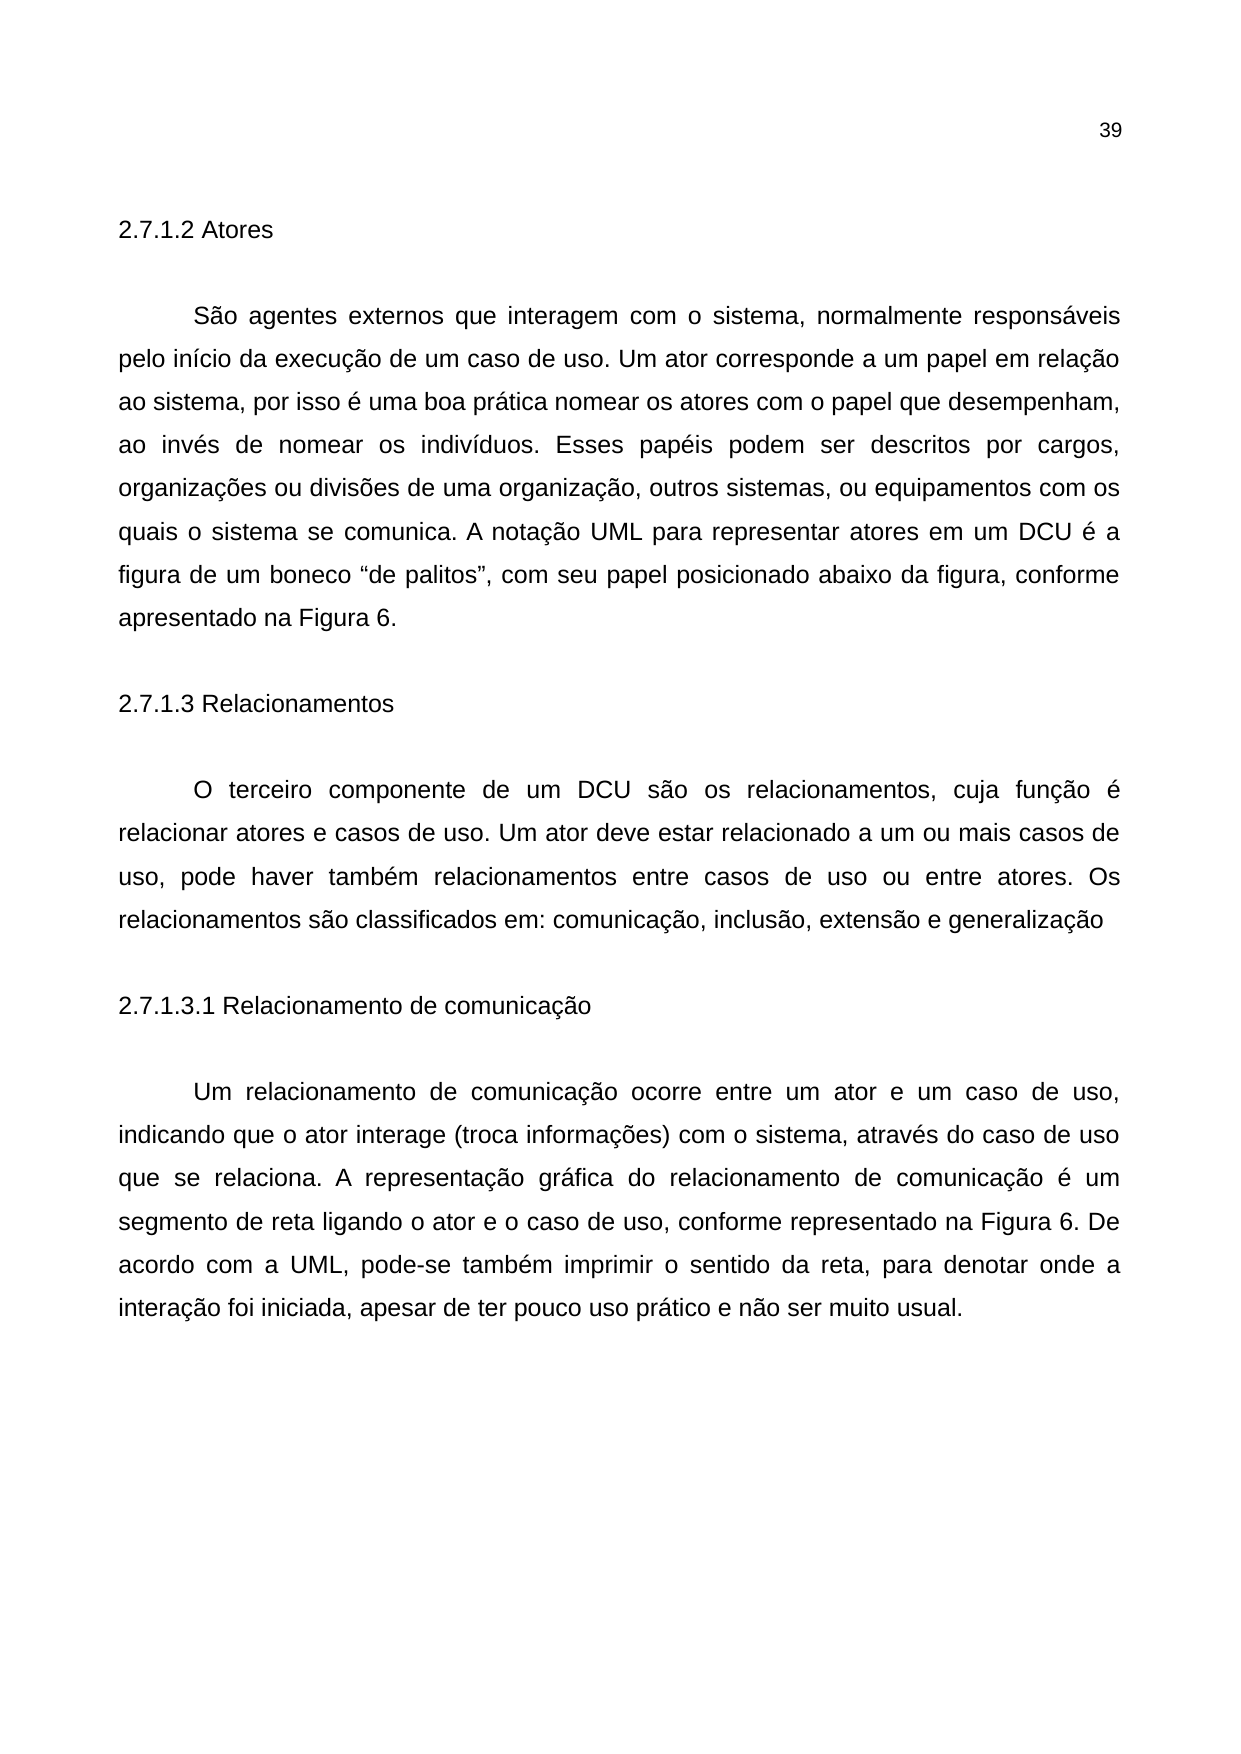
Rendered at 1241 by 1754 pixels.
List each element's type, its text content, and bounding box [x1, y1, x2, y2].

subtitle 2.7.1.3.1 Relacionamento de comunicação [118, 991, 1122, 1020]
text Um relacionamento de comunicação ocorre entre um ator e um caso de uso, indicando que o ator interage (troca informações) com o sistema, através do caso de uso que se relaciona. A representação gráfica do relacionamento de comunicação é um segmento de reta ligando o ator e o caso de uso, conforme representado na Figura 6. De acordo com a UML, pode-se também imprimir o sentido da reta, para denotar onde a interação foi iniciada, apesar de ter pouco uso prático e não ser muito usual. [118, 1077, 1122, 1322]
subtitle 2.7.1.2 Atores [118, 215, 1122, 243]
subtitle 2.7.1.3 Relacionamentos [118, 689, 1122, 718]
text São agentes externos que interagem com o sistema, normalmente responsáveis pelo início da execução de um caso de uso. Um ator corresponde a um papel em relação ao sistema, por isso é uma boa prática nomear os atores com o papel que desempenham, ao invés de nomear os indivíduos. Esses papéis podem ser descritos por cargos, organizações ou divisões de uma organização, outros sistemas, ou equipamentos com os quais o sistema se comunica. A notação UML para representar atores em um DCU é a figura de um boneco “de palitos”, com seu papel posicionado abaixo da figura, conforme apresentado na Figura 6. [118, 301, 1122, 632]
text O terceiro componente de um DCU são os relacionamentos, cuja função é relacionar atores e casos de uso. Um ator deve estar relacionado a um ou mais casos de uso, pode haver também relacionamentos entre casos de uso ou entre atores. Os relacionamentos são classificados em: comunicação, inclusão, extensão e generalização [118, 775, 1122, 933]
